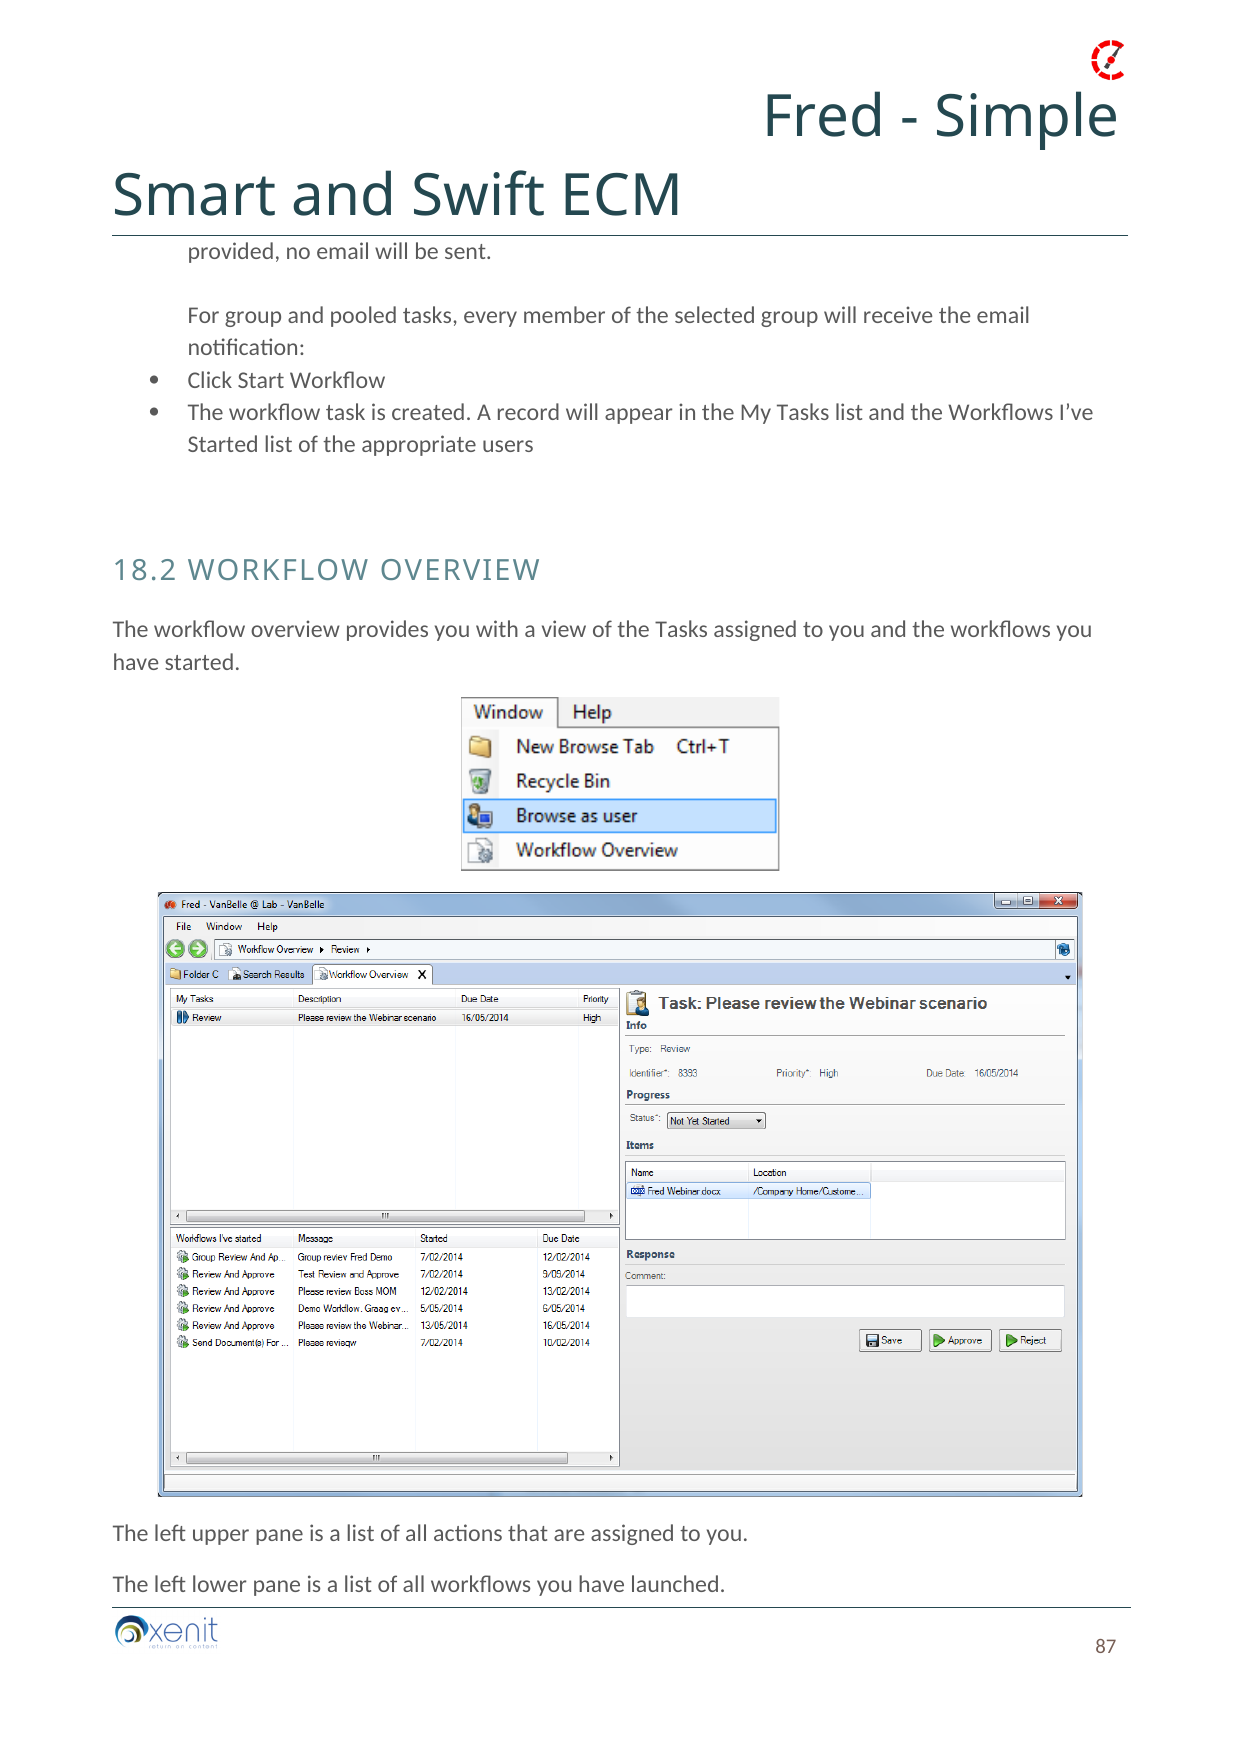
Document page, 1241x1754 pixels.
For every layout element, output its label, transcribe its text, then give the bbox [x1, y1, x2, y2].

text The left lower pane is a list of all workflows you have launched. [112, 1569, 1128, 1598]
text The workflow overview provides you with a view of the Tasks assigned to you and the workflows you have started. [112, 614, 1128, 676]
list Click Start Workflow [150, 365, 1128, 394]
picture [1087, 37, 1130, 83]
picture [461, 697, 780, 871]
picture [157, 892, 1083, 1497]
text The left upper pane is a list of all actions that are assigned to you. [112, 1518, 1128, 1547]
picture [112, 1610, 222, 1654]
subtitle Workflow overview [112, 550, 1128, 589]
list The workflow task is created. A record will appear in the My Tasks list and the Workflows I’ve Started list of the appropriate users [150, 397, 1128, 458]
